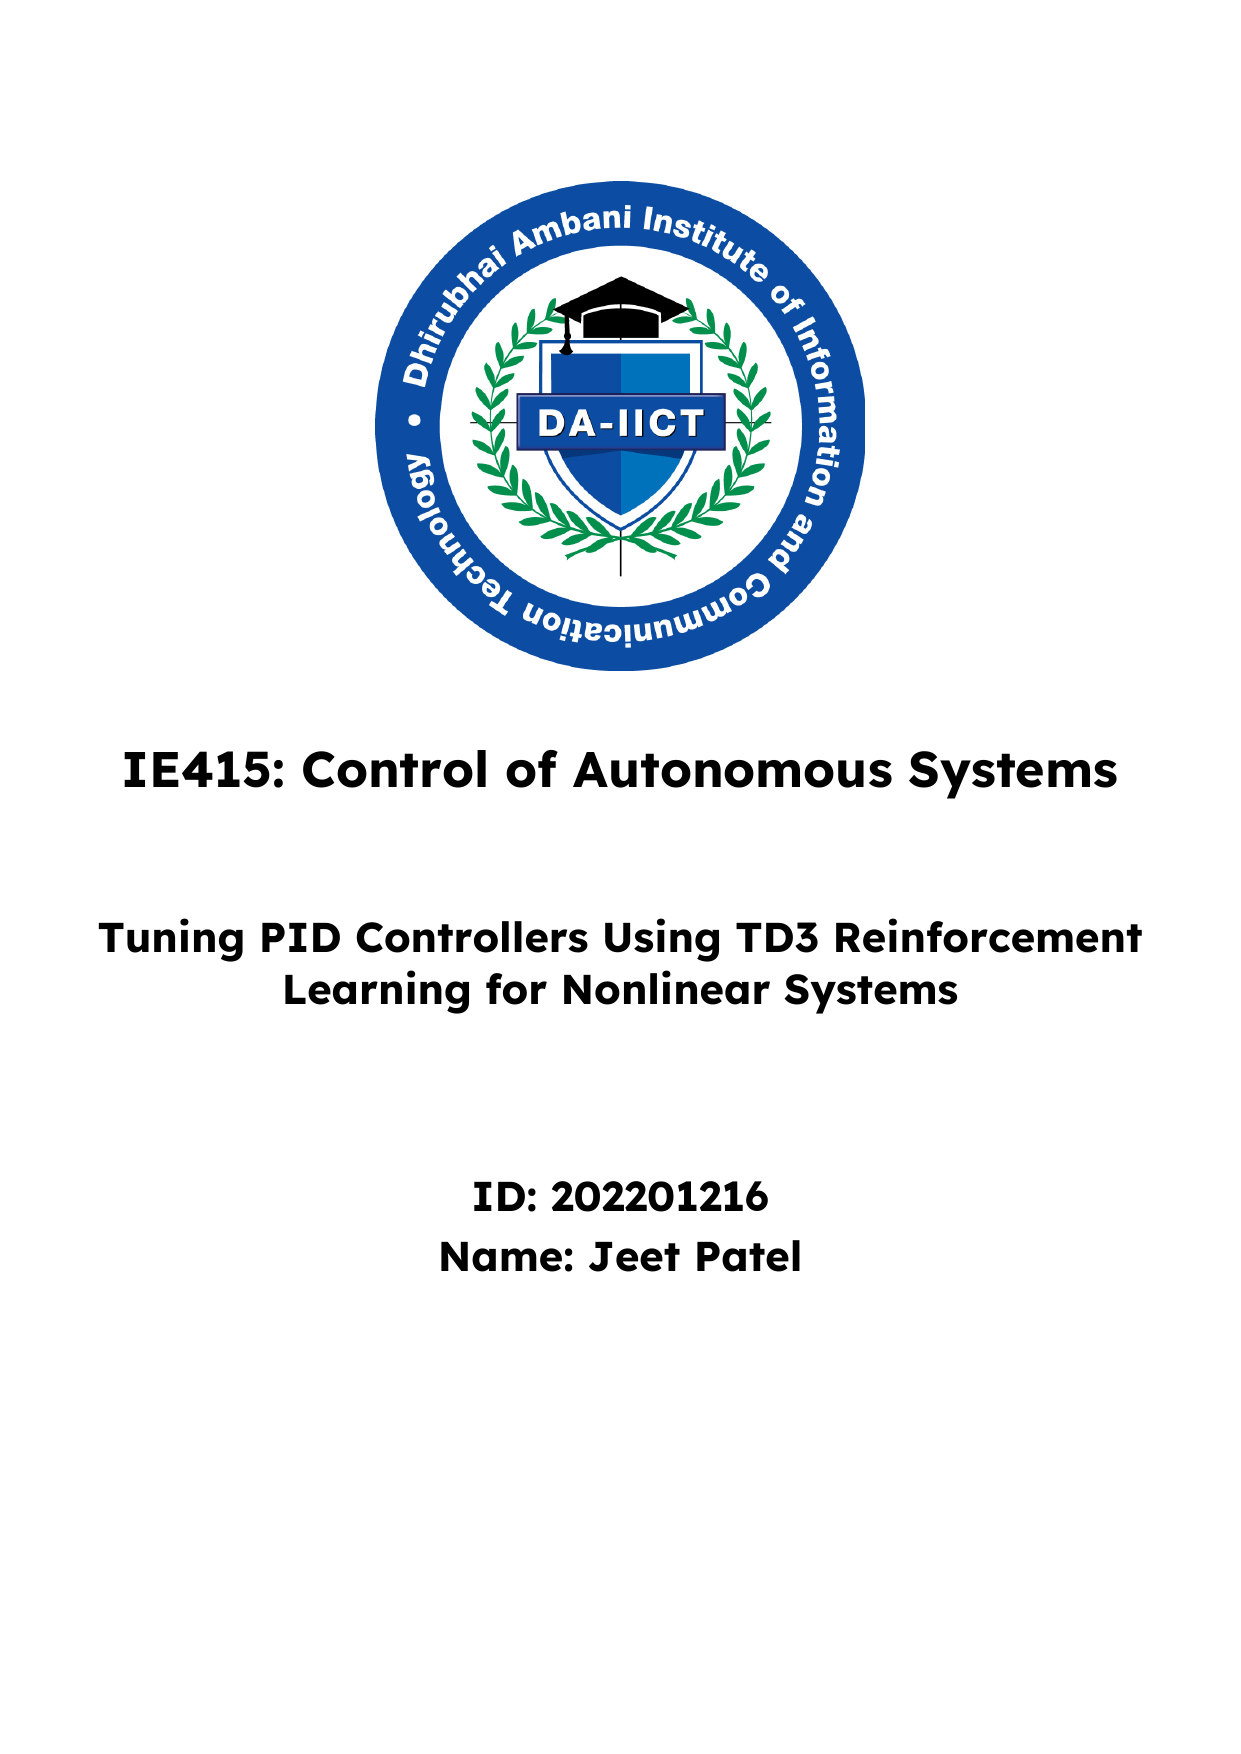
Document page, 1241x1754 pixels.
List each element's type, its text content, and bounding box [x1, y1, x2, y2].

picture [375, 181, 865, 671]
title Tuning PID Controllers Using TD3 Reinforcement Learning for Nonlinear Systems [75, 911, 1165, 1015]
text Name: Jeet Patel [75, 1230, 1165, 1282]
text IE415: Control of Autonomous Systems [75, 738, 1165, 800]
text ID: 202201216 [75, 1170, 1165, 1222]
